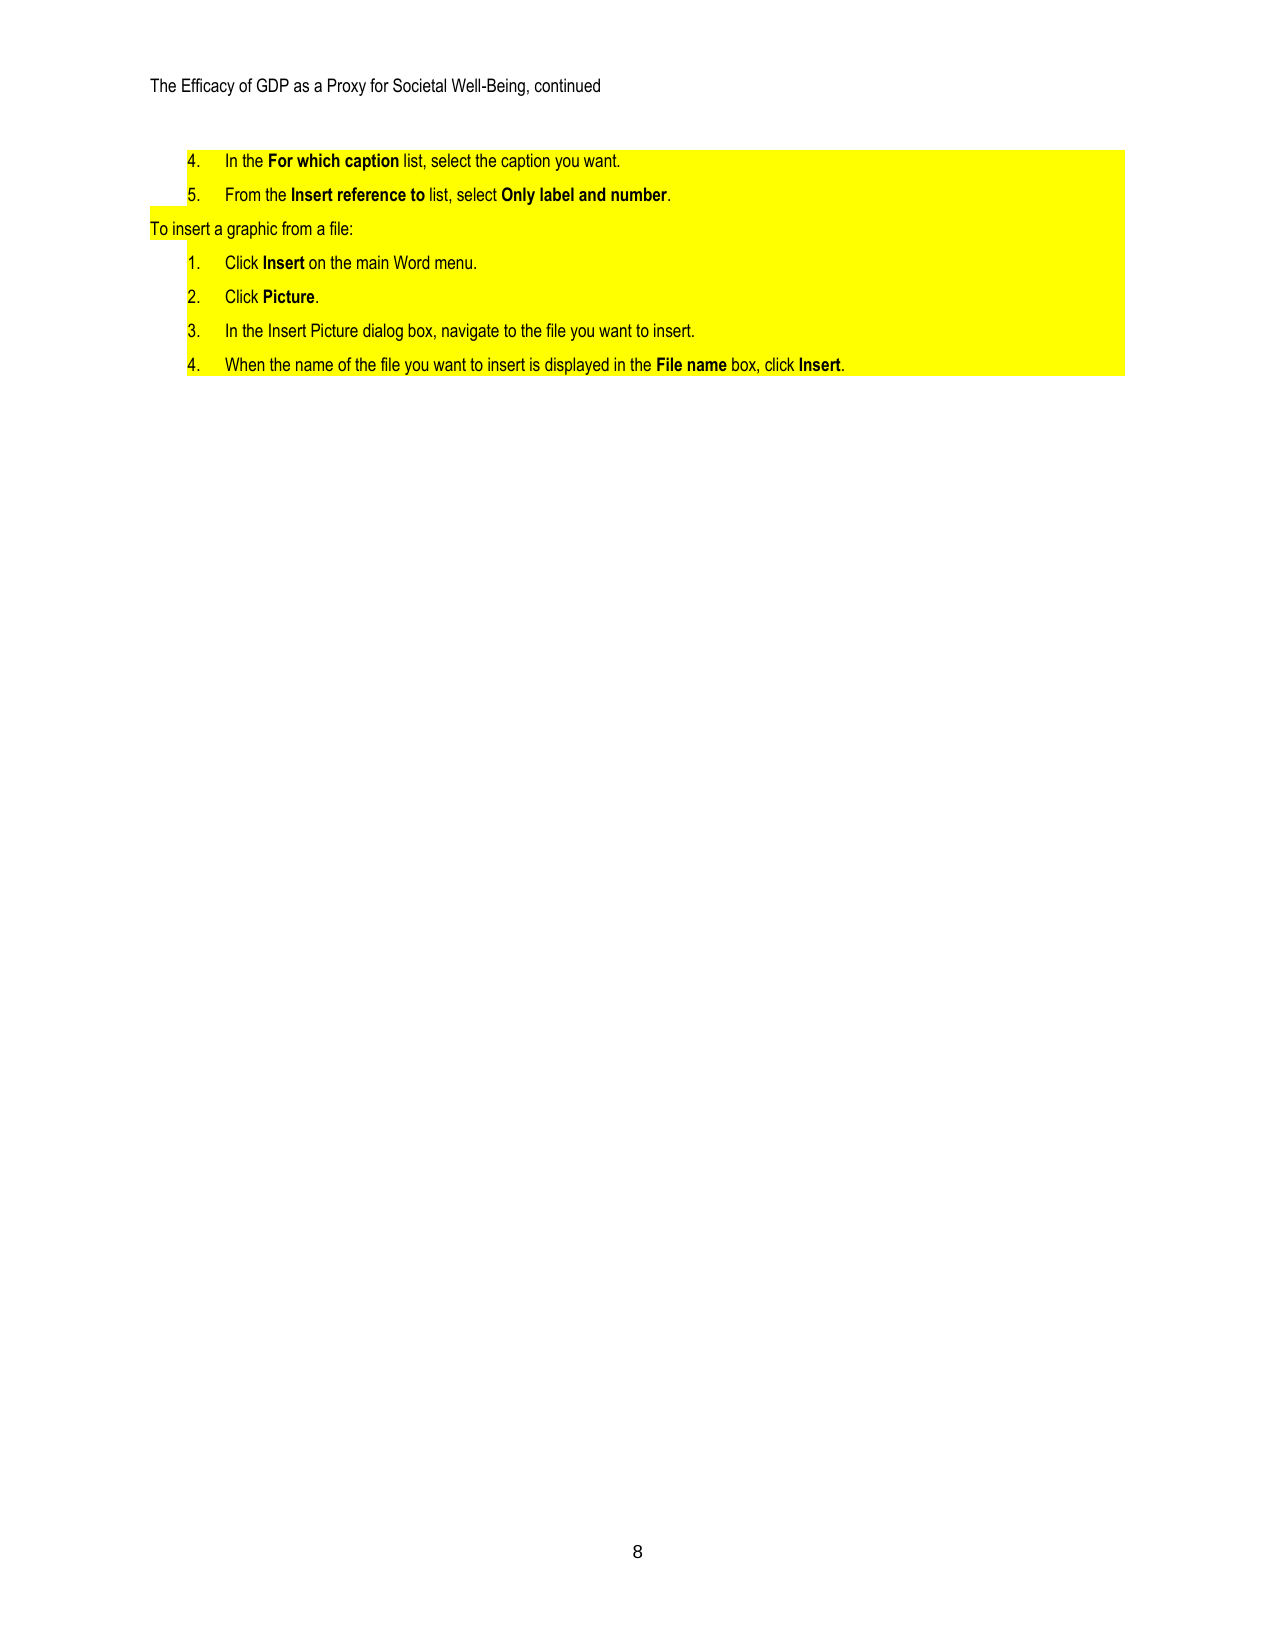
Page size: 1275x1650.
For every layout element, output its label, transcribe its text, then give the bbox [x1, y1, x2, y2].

list In the For which caption list, select the caption you want. [187, 150, 1125, 172]
list From the Insert reference to list, select Only label and number. [187, 184, 1125, 206]
list In the Insert Picture dialog box, navigate to the file you want to insert. [187, 320, 1125, 342]
text To insert a graphic from a file: [150, 218, 1125, 240]
list Click Picture. [187, 286, 1125, 308]
list Click Insert on the main Word menu. [187, 252, 1125, 274]
list When the name of the file you want to insert is displayed in the File name box, click Insert. [187, 354, 1125, 376]
